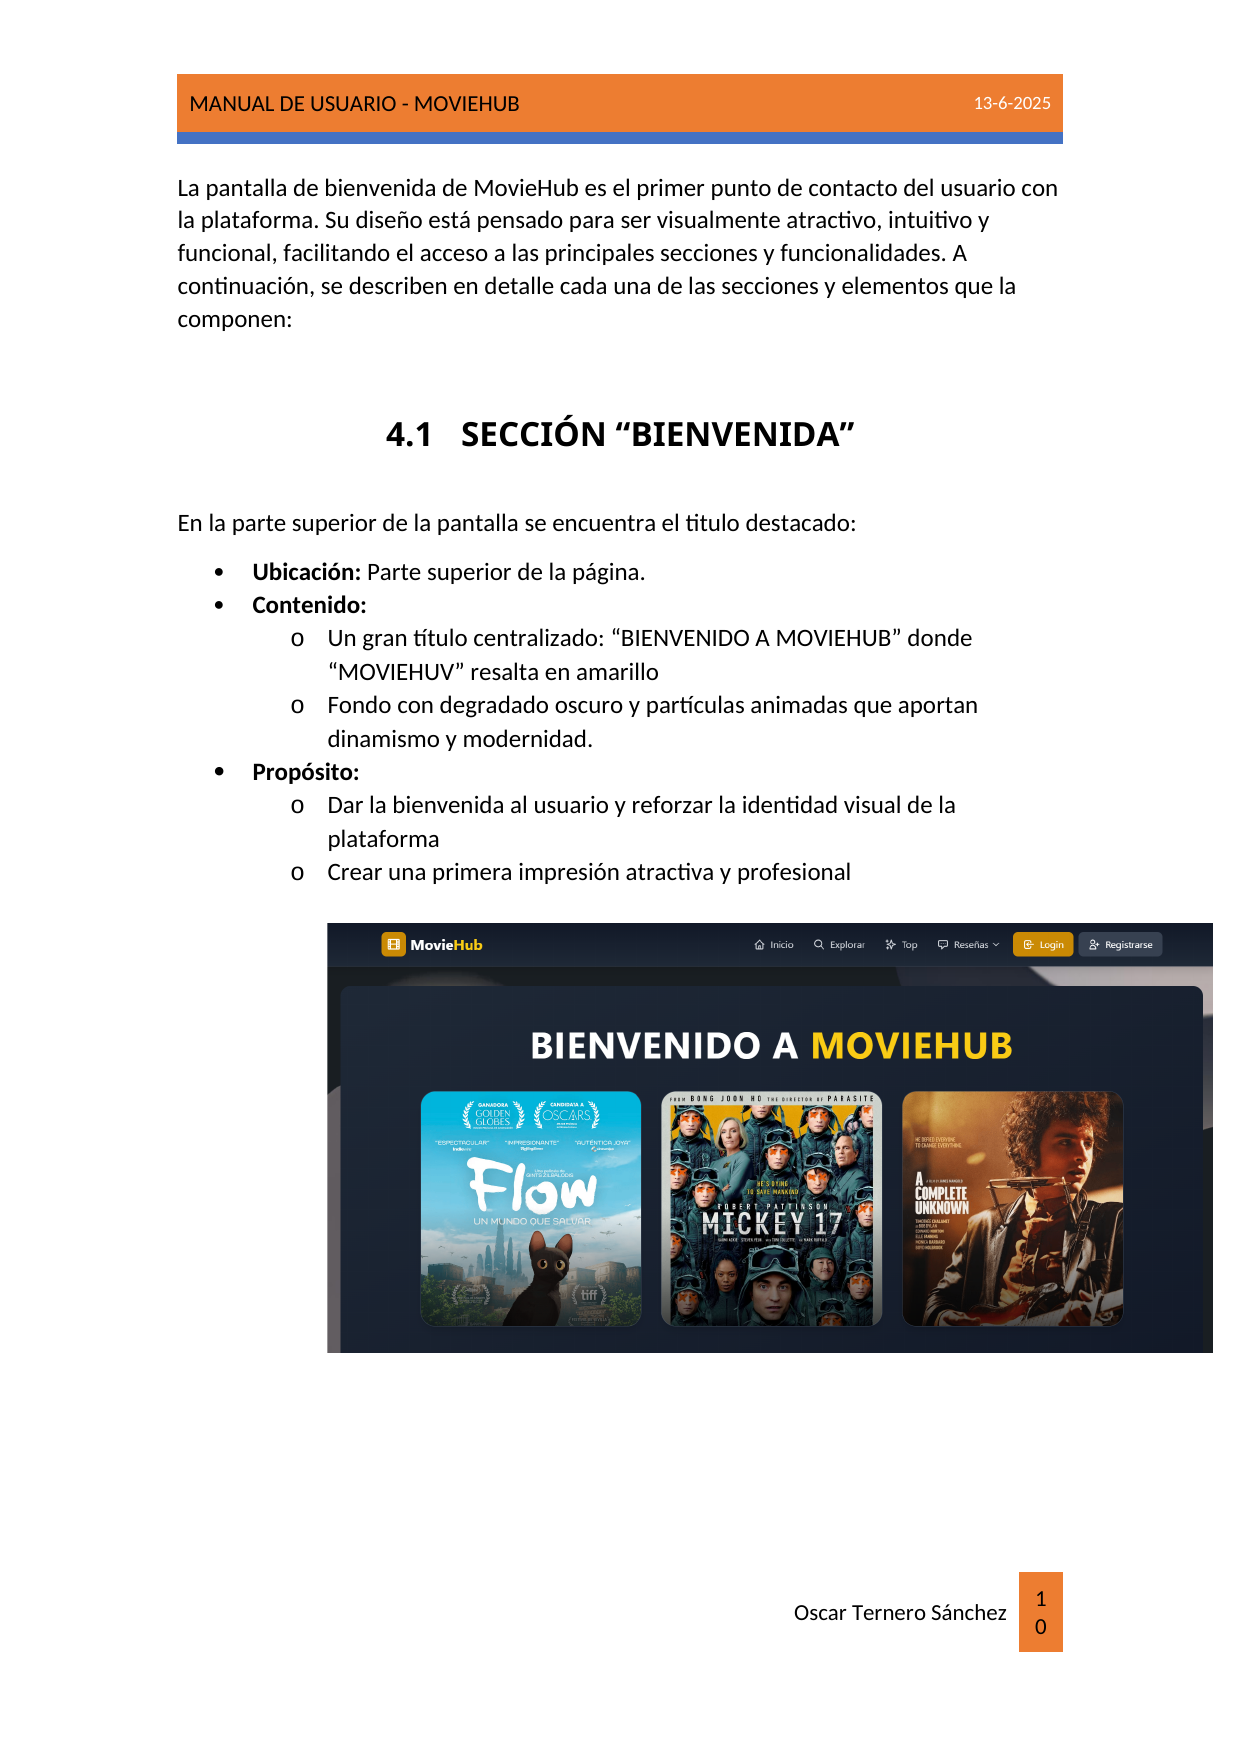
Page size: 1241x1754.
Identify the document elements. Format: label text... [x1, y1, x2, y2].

list Crear una primera impresión atractiva y profesional [290, 856, 1063, 888]
text En la parte superior de la pantalla se encuentra el titulo destacado: [177, 507, 1063, 537]
list Ubicación: Parte superior de la página. [215, 556, 1063, 587]
subtitle SECCIÓN “BIENVENIDA” [177, 411, 1063, 456]
list Dar la bienvenida al usuario y reforzar la identidad visual de la plataforma [290, 789, 1063, 854]
text La pantalla de bienvenida de MovieHub es el primer punto de contacto del usuario con la plataforma. Su diseño está pensado para ser visualmente atractivo, intuitivo y funcional, facilitando el acceso a las principales secciones y funcionalidades. A continuación, se describen en detalle cada una de las secciones y elementos que la componen: [177, 172, 1063, 334]
list Fondo con degradado oscuro y partículas animadas que aportan dinamismo y modernidad. [290, 689, 1063, 754]
picture [327, 923, 1213, 1353]
list Propósito: [215, 756, 1063, 787]
list Un gran título centralizado: “BIENVENIDO A MOVIEHUB” donde “MOVIEHUV” resalta en amarillo [290, 622, 1063, 687]
list Contenido: [215, 589, 1063, 620]
